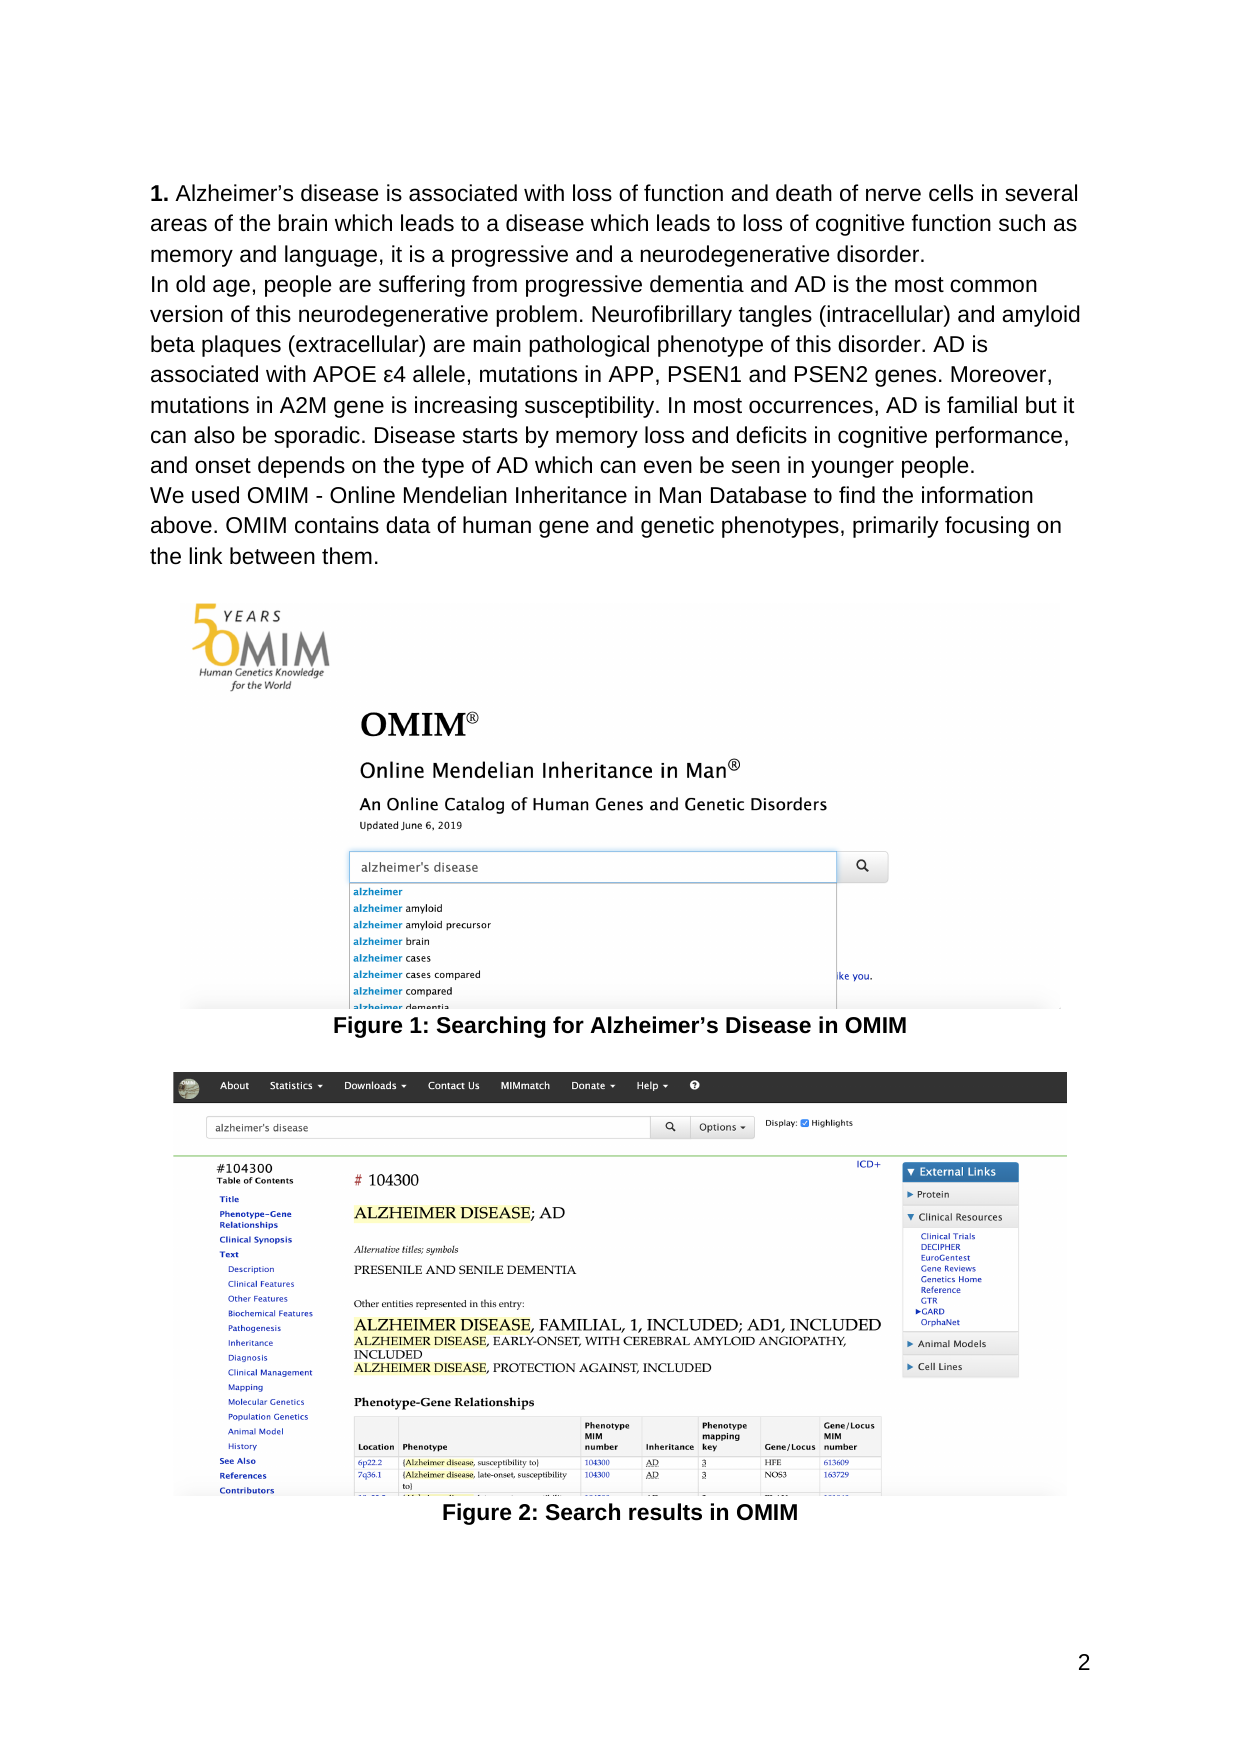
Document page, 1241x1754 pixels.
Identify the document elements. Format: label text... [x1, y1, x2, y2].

picture [173, 1072, 1067, 1496]
text Figure 2: Search results in OMIM [150, 1499, 1090, 1525]
picture [180, 603, 1061, 1009]
text We used OMIM - Online Mendelian Inheritance in Man Database to find the information above. OMIM contains data of human gene and genetic phenotypes, primarily focusing on the link between them. [150, 482, 1090, 569]
text In old age, people are suffering from progressive dementia and AD is the most common version of this neurodegenerative problem. Neurofibrillary tangles (intracellular) and amyloid beta plaques (extracellular) are main pathological phenotype of this disorder. AD is associated with APOE ε4 allele, mutations in APP, PSEN1 and PSEN2 genes. Moreover, mutations in A2M gene is increasing susceptibility. In most occurrences, AD is familial but it can also be sporadic. Disease starts by memory loss and deficits in cognitive performance, and onset depends on the type of AD which can even be seen in younger people. [150, 271, 1090, 478]
text 1. Alzheimer’s disease is associated with loss of function and death of nerve cells in several areas of the brain which leads to a disease which leads to loss of cognitive function such as memory and language, it is a progressive and a neurodegenerative disorder. [150, 180, 1090, 267]
text Figure 1: Searching for Alzheimer’s Disease in OMIM [150, 1012, 1090, 1038]
